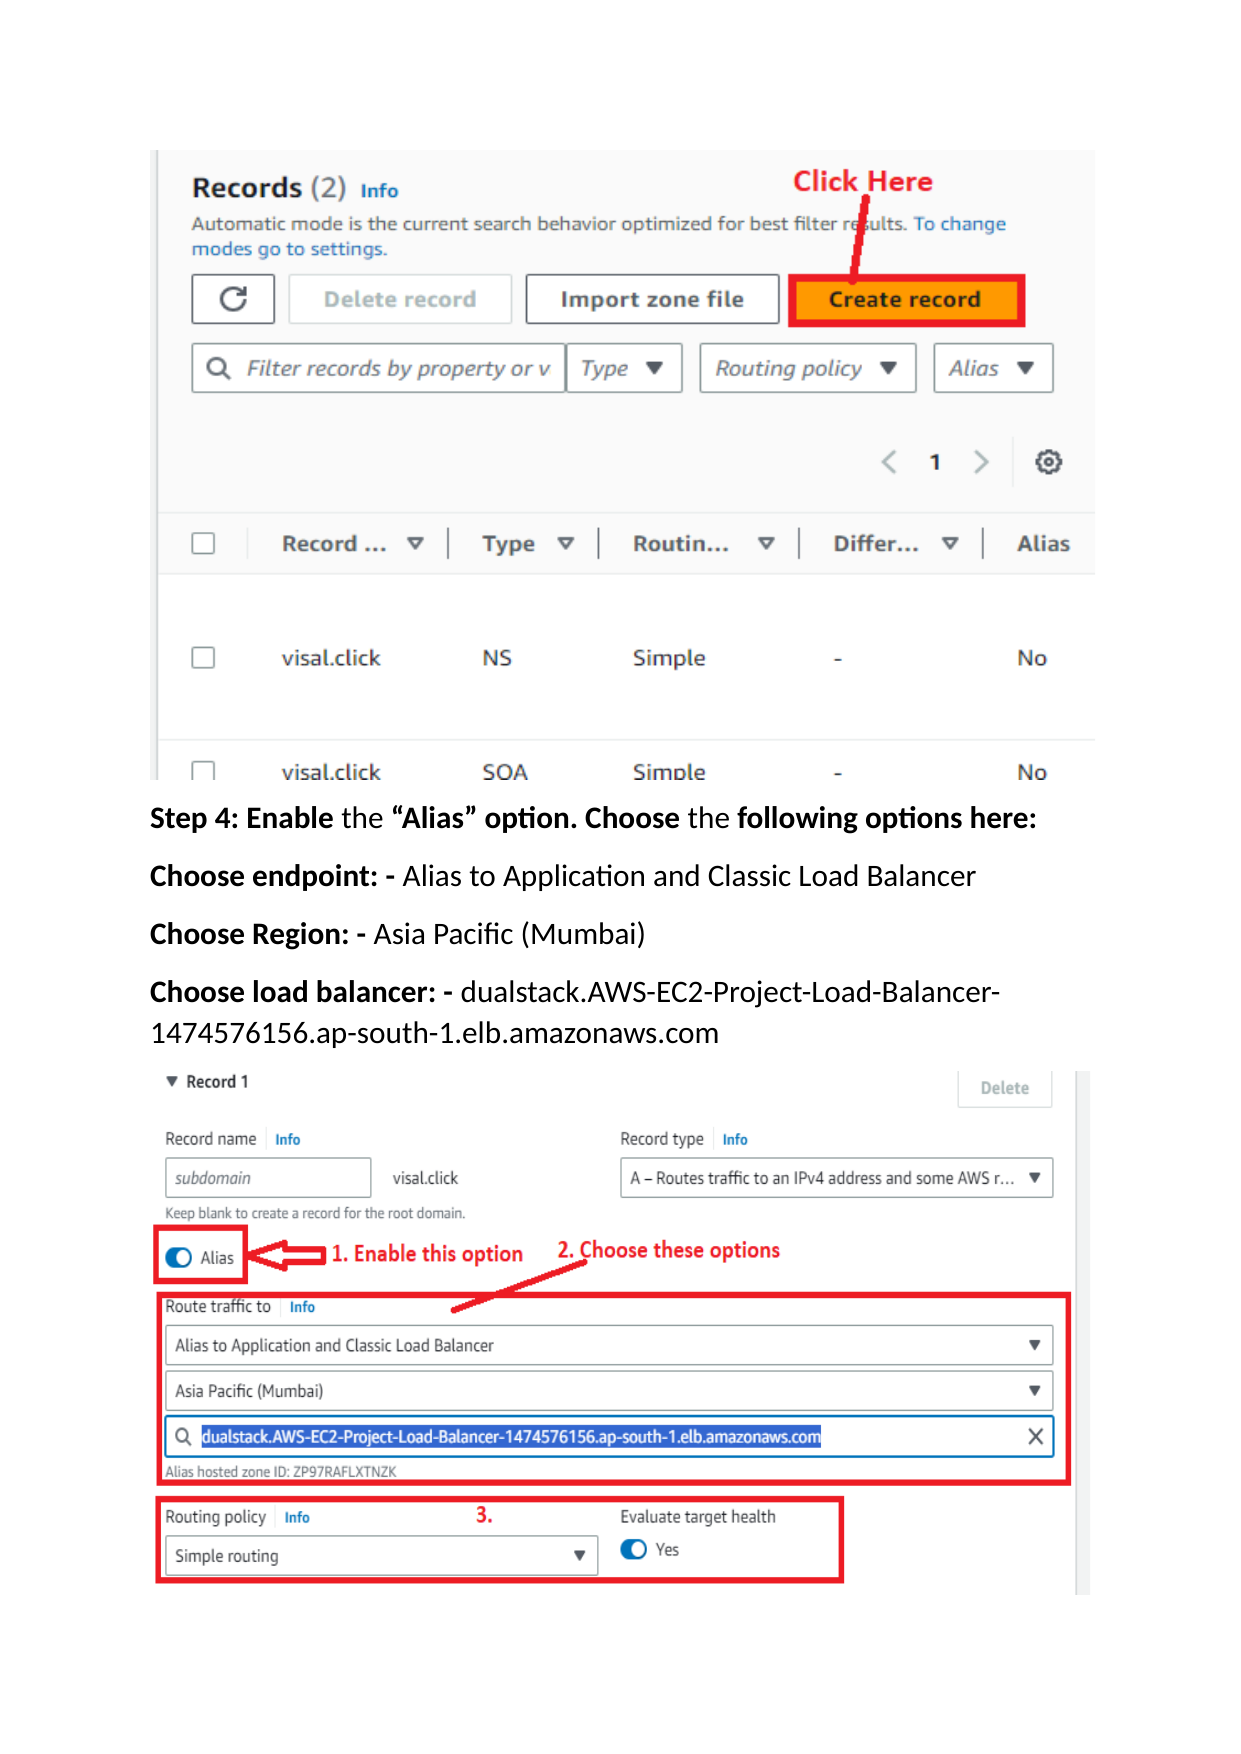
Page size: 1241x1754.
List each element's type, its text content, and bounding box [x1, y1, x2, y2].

text Step 4: Enable the “Alias” option. Choose the following options here: [150, 798, 1090, 837]
text Choose load balancer: - dualstack.AWS-EC2-Project-Load-Balancer-1474576156.ap-south-1.elb.amazonaws.com [150, 972, 1090, 1051]
picture [150, 1071, 1091, 1595]
text Choose endpoint: - Alias to Application and Classic Load Balancer [150, 856, 1090, 894]
picture [150, 150, 1096, 780]
text Choose Region: - Asia Pacific (Mumbai) [150, 914, 1090, 952]
